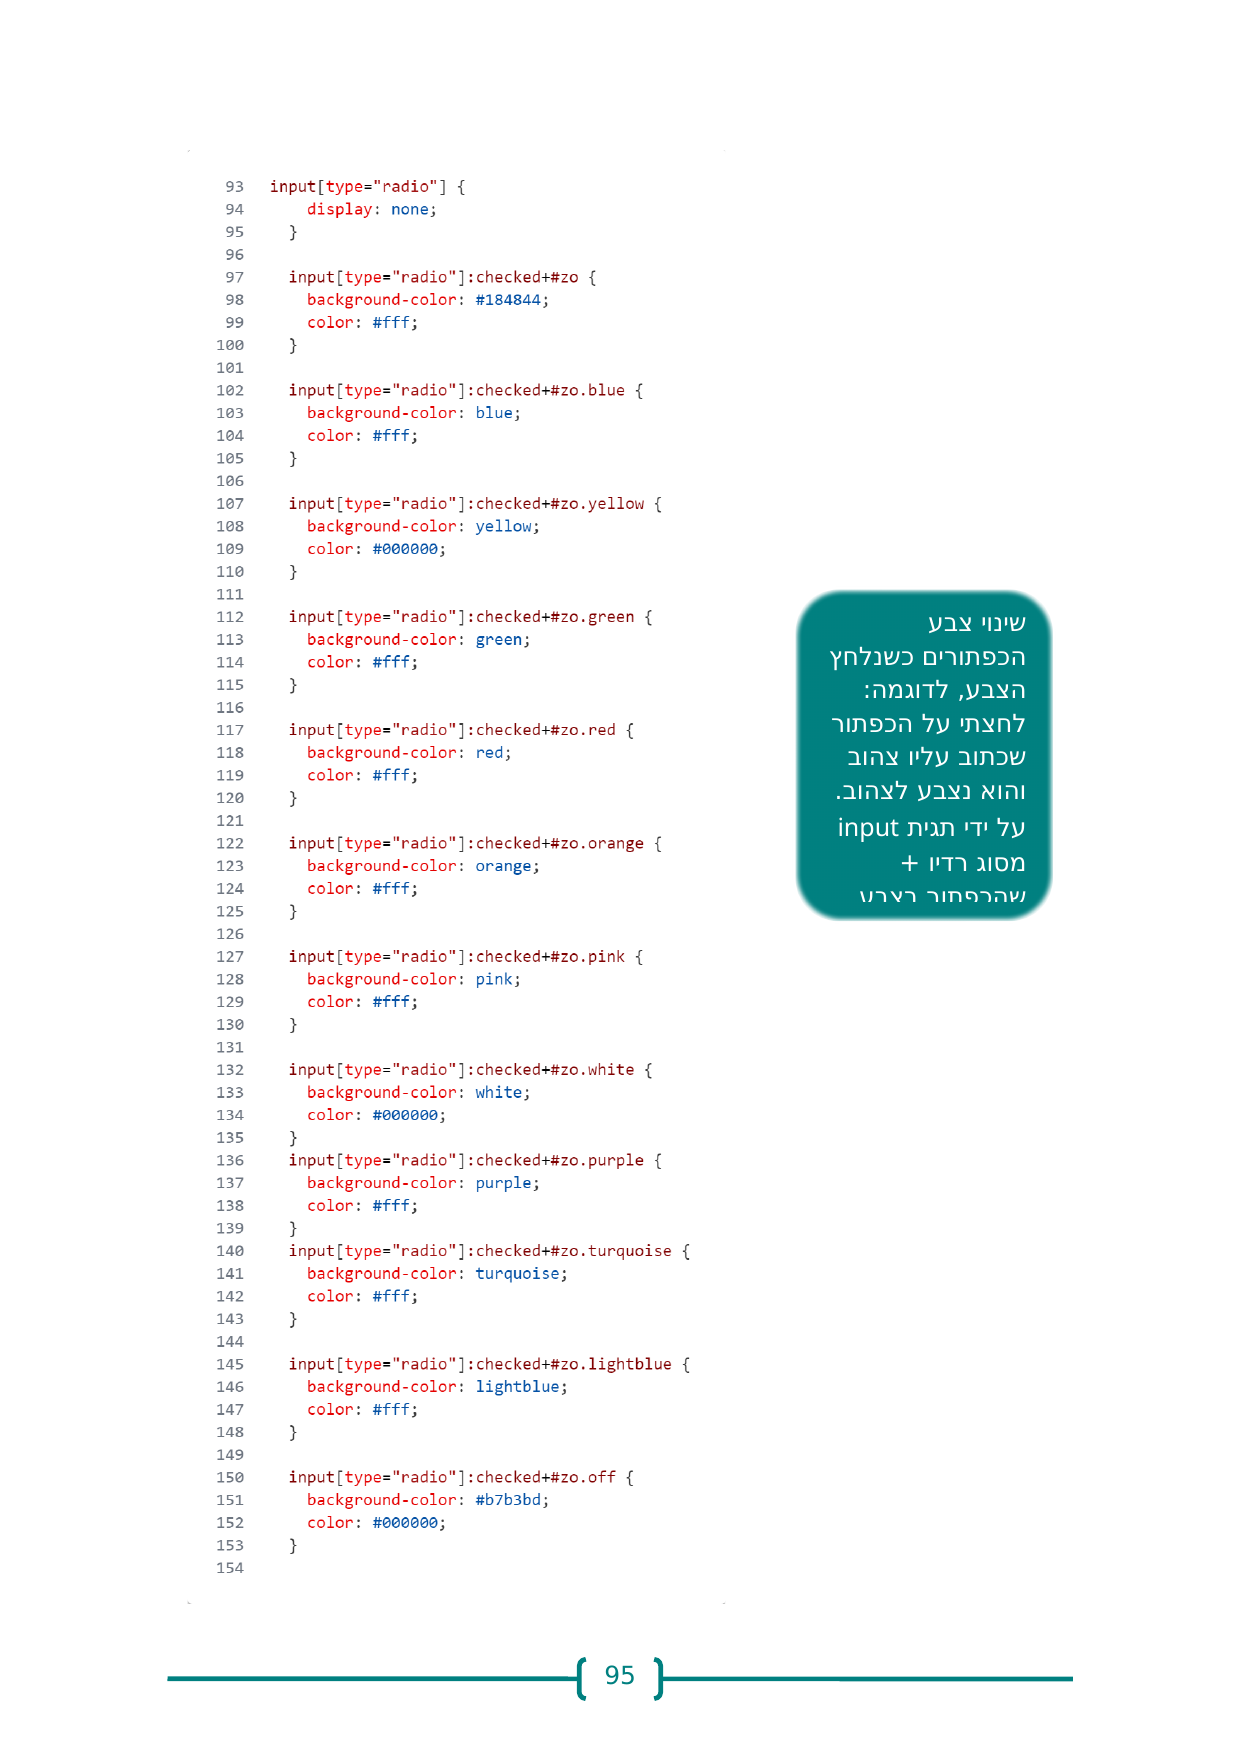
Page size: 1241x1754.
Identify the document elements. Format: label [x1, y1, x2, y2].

picture [187, 150, 725, 1604]
